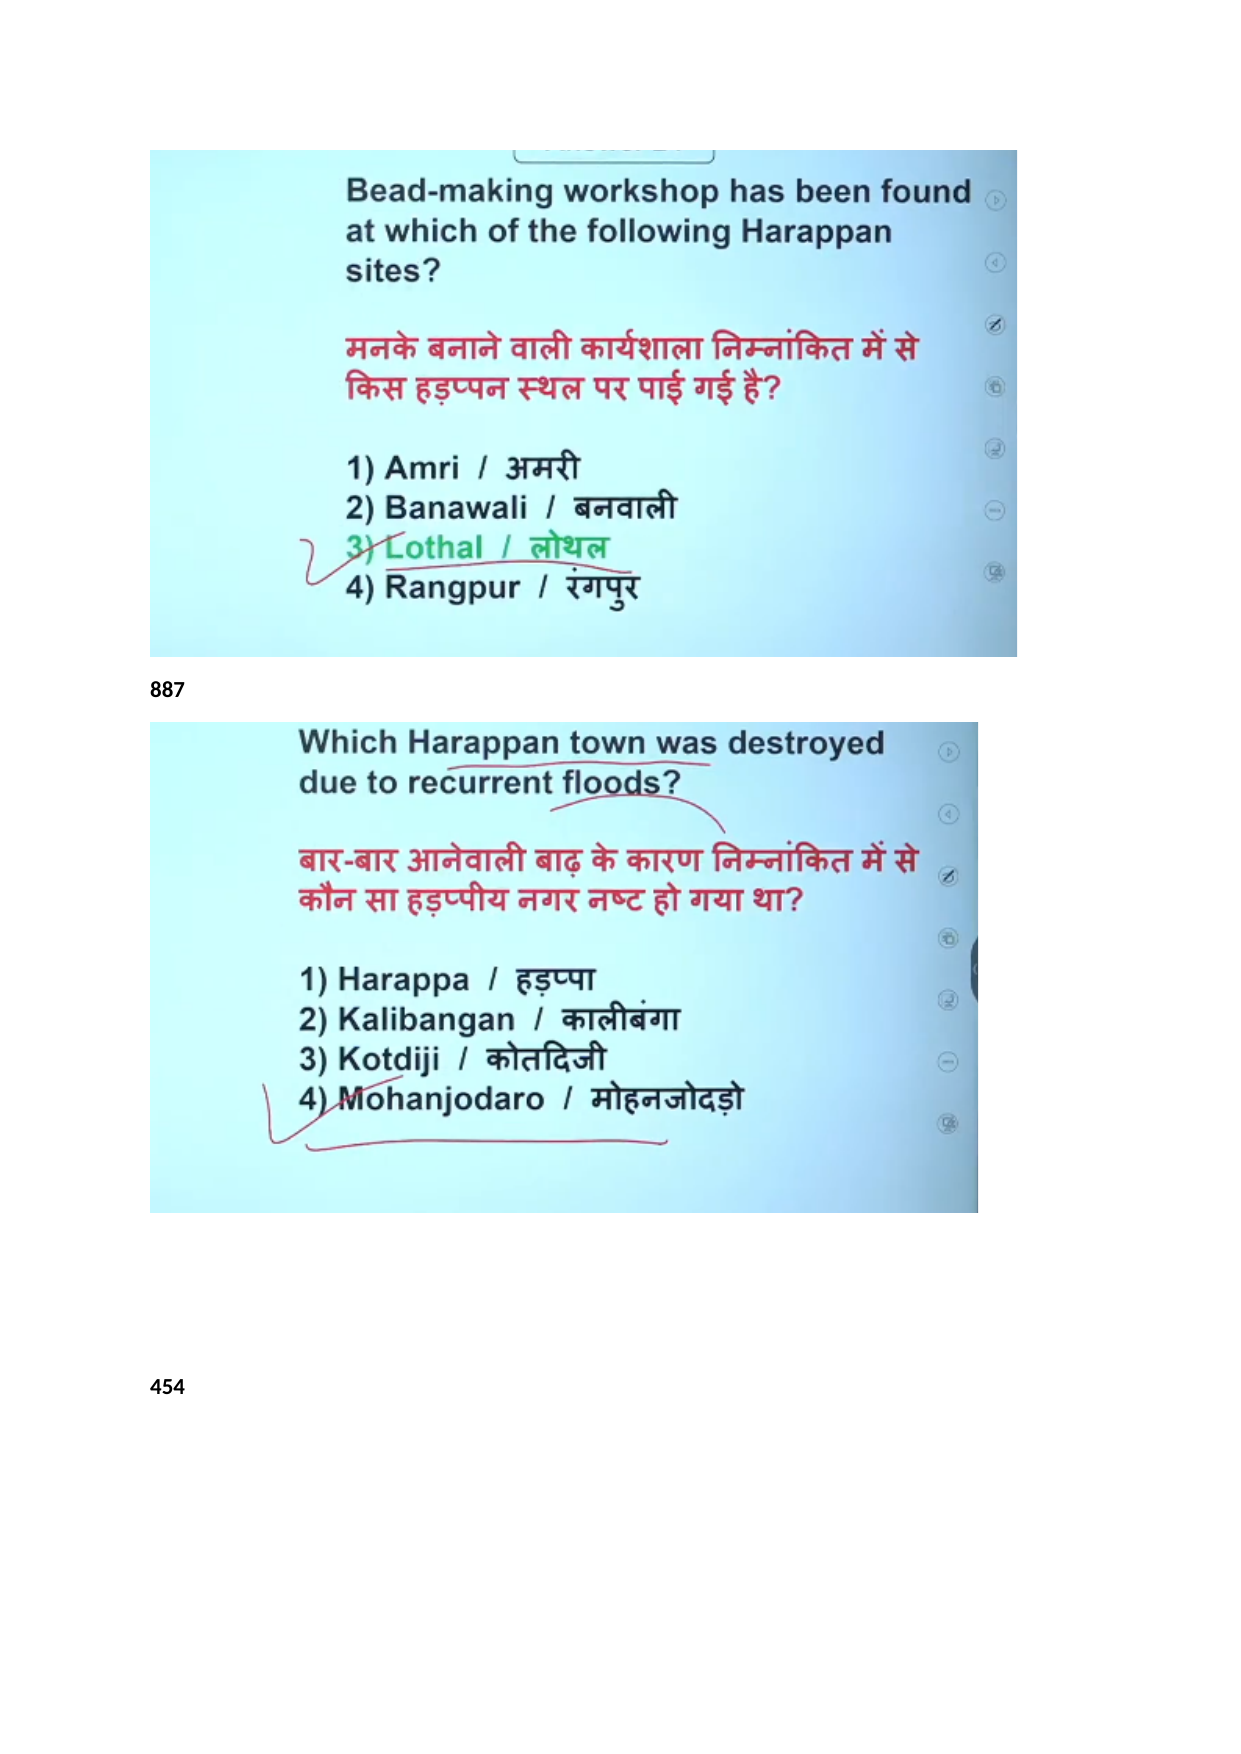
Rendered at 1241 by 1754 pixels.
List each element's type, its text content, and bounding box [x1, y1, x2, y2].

picture [150, 150, 1018, 657]
text 454 [150, 1372, 1090, 1400]
picture [150, 722, 979, 1213]
text 887 [150, 675, 1090, 703]
